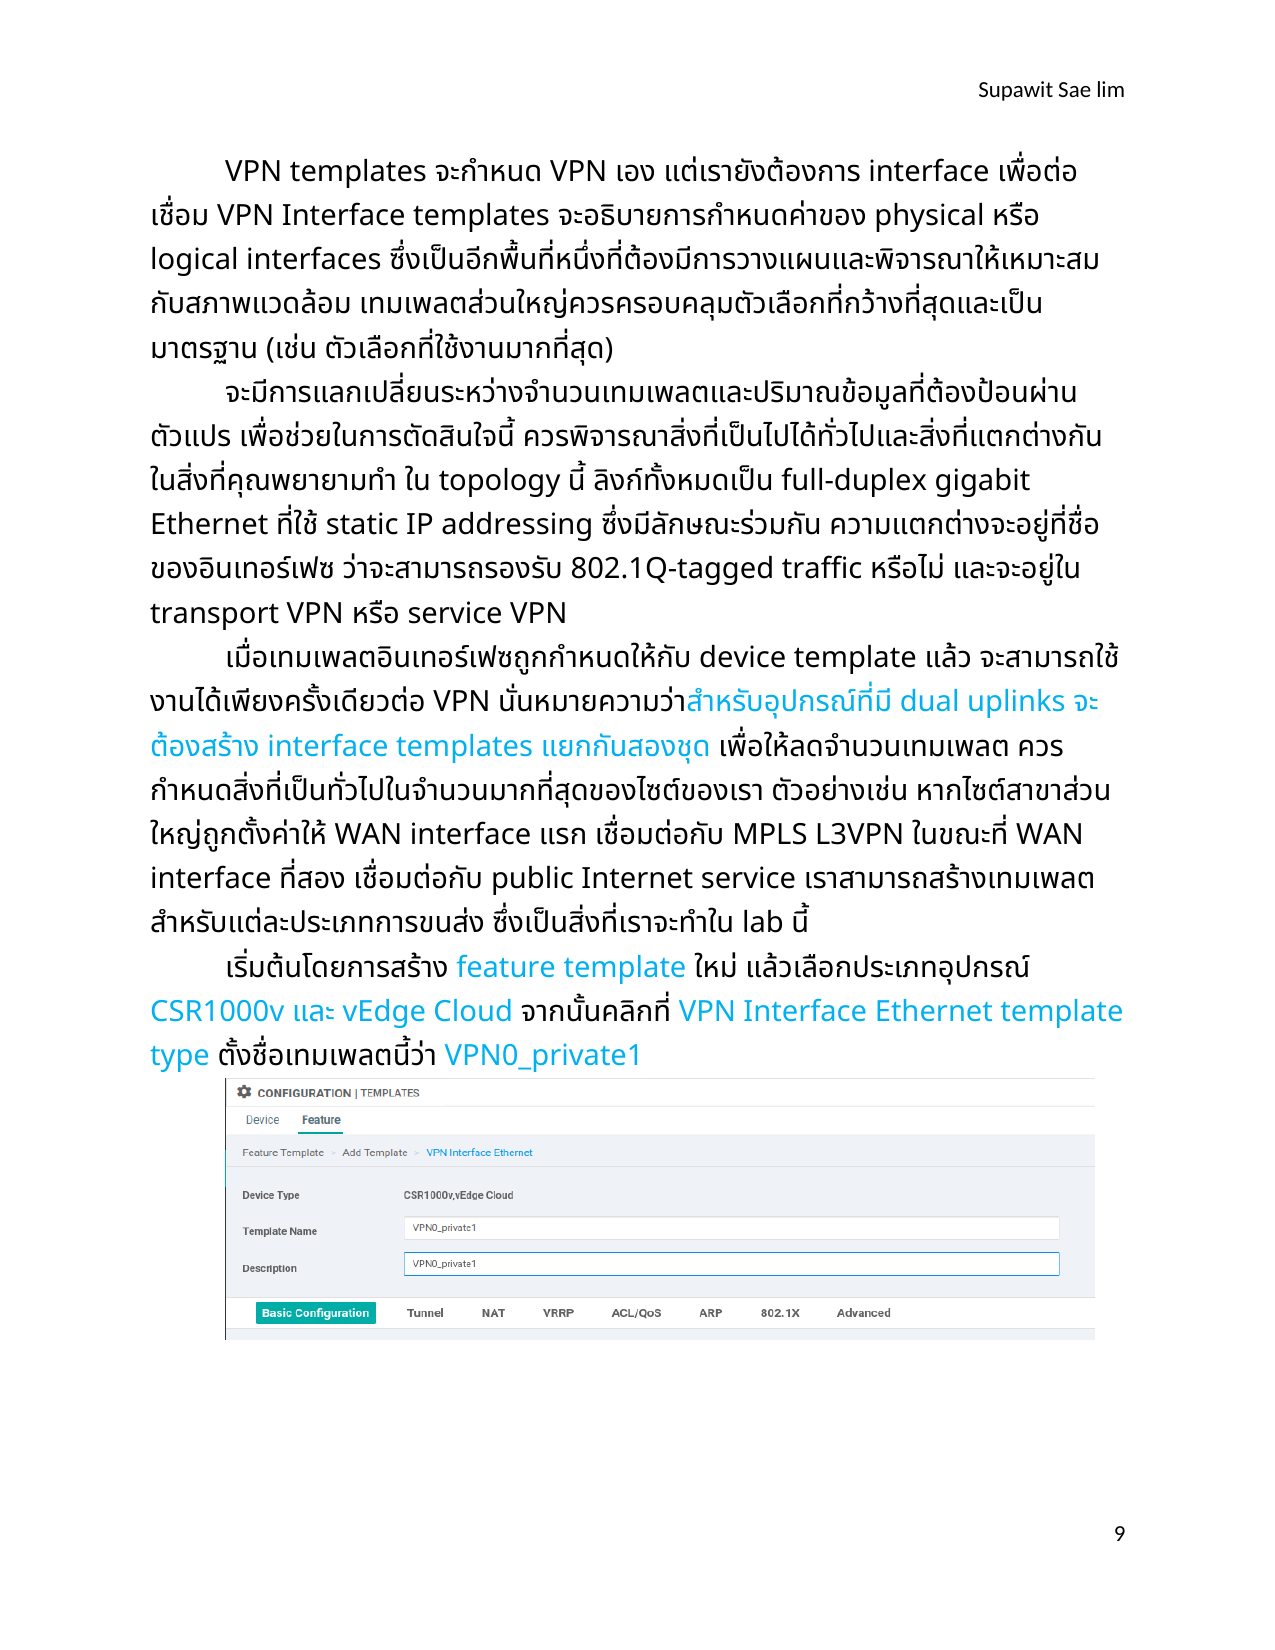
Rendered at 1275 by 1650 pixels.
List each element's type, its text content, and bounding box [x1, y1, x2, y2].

picture [225, 1078, 1095, 1340]
text จะมีการแลกเปลี่ยนระหว่างจำนวนเทมเพลตและปริมาณข้อมูลที่ต้องป้อนผ่านตัวแปร เพื่อช่วยในการตัดสินใจนี้ ควรพิจารณาสิ่งที่เป็นไปได้ทั่วไปและสิ่งที่แตกต่างกันในสิ่งที่คุณพยายามทำ ใน topology นี้ ลิงก์ทั้งหมดเป็น full-duplex gigabit Ethernet ที่ใช้ static IP addressing ซึ่งมีลักษณะร่วมกัน ความแตกต่างจะอยู่ที่ชื่อของอินเทอร์เฟซ ว่าจะสามารถรองรับ 802.1Q-tagged traffic หรือไม่ และจะอยู่ใน transport VPN หรือ service VPN [150, 371, 1125, 636]
text เมื่อเทมเพลตอินเทอร์เฟซถูกกำหนดให้กับ device template แล้ว จะสามารถใช้งานได้เพียงครั้งเดียวต่อ VPN นั่นหมายความว่าสำหรับอุปกรณ์ที่มี dual uplinks จะต้องสร้าง interface templates แยกกันสองชุด เพื่อให้ลดจำนวนเทมเพลต ควรกำหนดสิ่งที่เป็นทั่วไปในจำนวนมากที่สุดของไซต์ของเรา ตัวอย่างเช่น หากไซต์สาขาส่วนใหญ่ถูกตั้งค่าให้ WAN interface แรก เชื่อมต่อกับ MPLS L3VPN ในขณะที่ WAN interface ที่สอง เชื่อมต่อกับ public Internet service เราสามารถสร้างเทมเพลตสำหรับแต่ละประเภทการขนส่ง ซึ่งเป็นสิ่งที่เราจะทำใน lab นี้ [150, 636, 1125, 946]
text เริ่มต้นโดยการสร้าง feature template ใหม่ แล้วเลือกประเภทอุปกรณ์ CSR1000v และ vEdge Cloud จากนั้นคลิกที่ VPN Interface Ethernet template type ตั้งชื่อเทมเพลตนี้ว่า VPN0_private1 [150, 946, 1125, 1079]
text VPN templates จะกำหนด VPN เอง แต่เรายังต้องการ interface เพื่อต่อเชื่อม VPN Interface templates จะอธิบายการกำหนดค่าของ physical หรือ logical interfaces ซึ่งเป็นอีกพื้นที่หนึ่งที่ต้องมีการวางแผนและพิจารณาให้เหมาะสมกับสภาพแวดล้อม เทมเพลตส่วนใหญ่ควรครอบคลุมตัวเลือกที่กว้างที่สุดและเป็นมาตรฐาน (เช่น ตัวเลือกที่ใช้งานมากที่สุด) [150, 150, 1125, 371]
